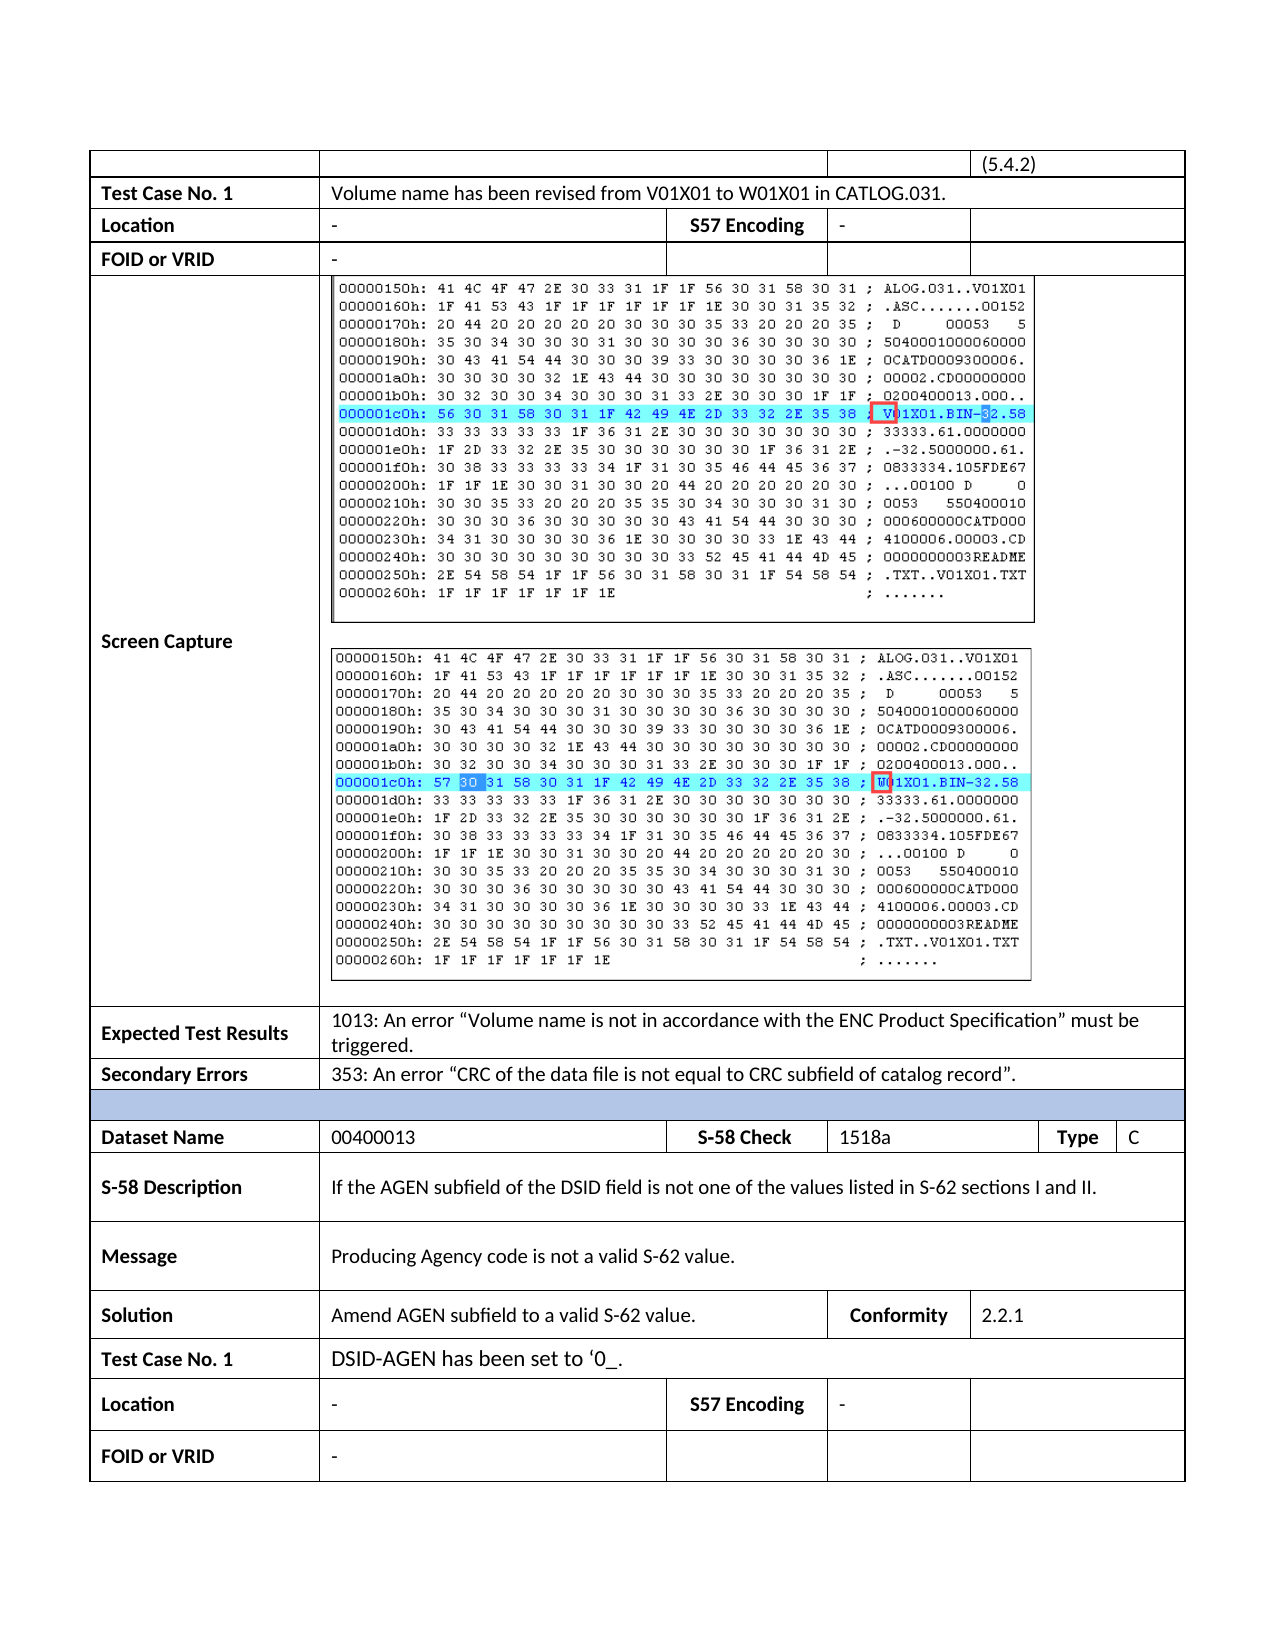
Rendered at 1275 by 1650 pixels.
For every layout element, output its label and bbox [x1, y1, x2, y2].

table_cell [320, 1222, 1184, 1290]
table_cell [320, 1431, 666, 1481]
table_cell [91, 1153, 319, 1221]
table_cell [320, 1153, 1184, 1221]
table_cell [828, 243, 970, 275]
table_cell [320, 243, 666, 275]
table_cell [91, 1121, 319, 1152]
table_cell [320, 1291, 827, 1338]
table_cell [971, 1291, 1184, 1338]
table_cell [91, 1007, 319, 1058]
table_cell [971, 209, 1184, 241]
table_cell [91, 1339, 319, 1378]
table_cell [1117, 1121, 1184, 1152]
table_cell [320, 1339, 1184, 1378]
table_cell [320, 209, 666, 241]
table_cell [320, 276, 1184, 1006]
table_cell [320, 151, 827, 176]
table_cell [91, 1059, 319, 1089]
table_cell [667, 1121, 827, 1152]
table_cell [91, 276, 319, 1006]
picture [331, 276, 1035, 623]
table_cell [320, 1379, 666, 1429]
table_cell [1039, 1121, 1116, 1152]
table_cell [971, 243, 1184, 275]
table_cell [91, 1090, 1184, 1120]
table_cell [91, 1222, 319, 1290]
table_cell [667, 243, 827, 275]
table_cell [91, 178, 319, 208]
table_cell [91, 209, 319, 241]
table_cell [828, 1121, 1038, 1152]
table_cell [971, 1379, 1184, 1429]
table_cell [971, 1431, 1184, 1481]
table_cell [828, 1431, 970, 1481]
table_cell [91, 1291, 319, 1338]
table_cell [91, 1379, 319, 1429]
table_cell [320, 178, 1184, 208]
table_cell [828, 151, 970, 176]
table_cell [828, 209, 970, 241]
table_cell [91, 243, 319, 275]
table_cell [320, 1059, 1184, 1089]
picture [331, 648, 1032, 981]
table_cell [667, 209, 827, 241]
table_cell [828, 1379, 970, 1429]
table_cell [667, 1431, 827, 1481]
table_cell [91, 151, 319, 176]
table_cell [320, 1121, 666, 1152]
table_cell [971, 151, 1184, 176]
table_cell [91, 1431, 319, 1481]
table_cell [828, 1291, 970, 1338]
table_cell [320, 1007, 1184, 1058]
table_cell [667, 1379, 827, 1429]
